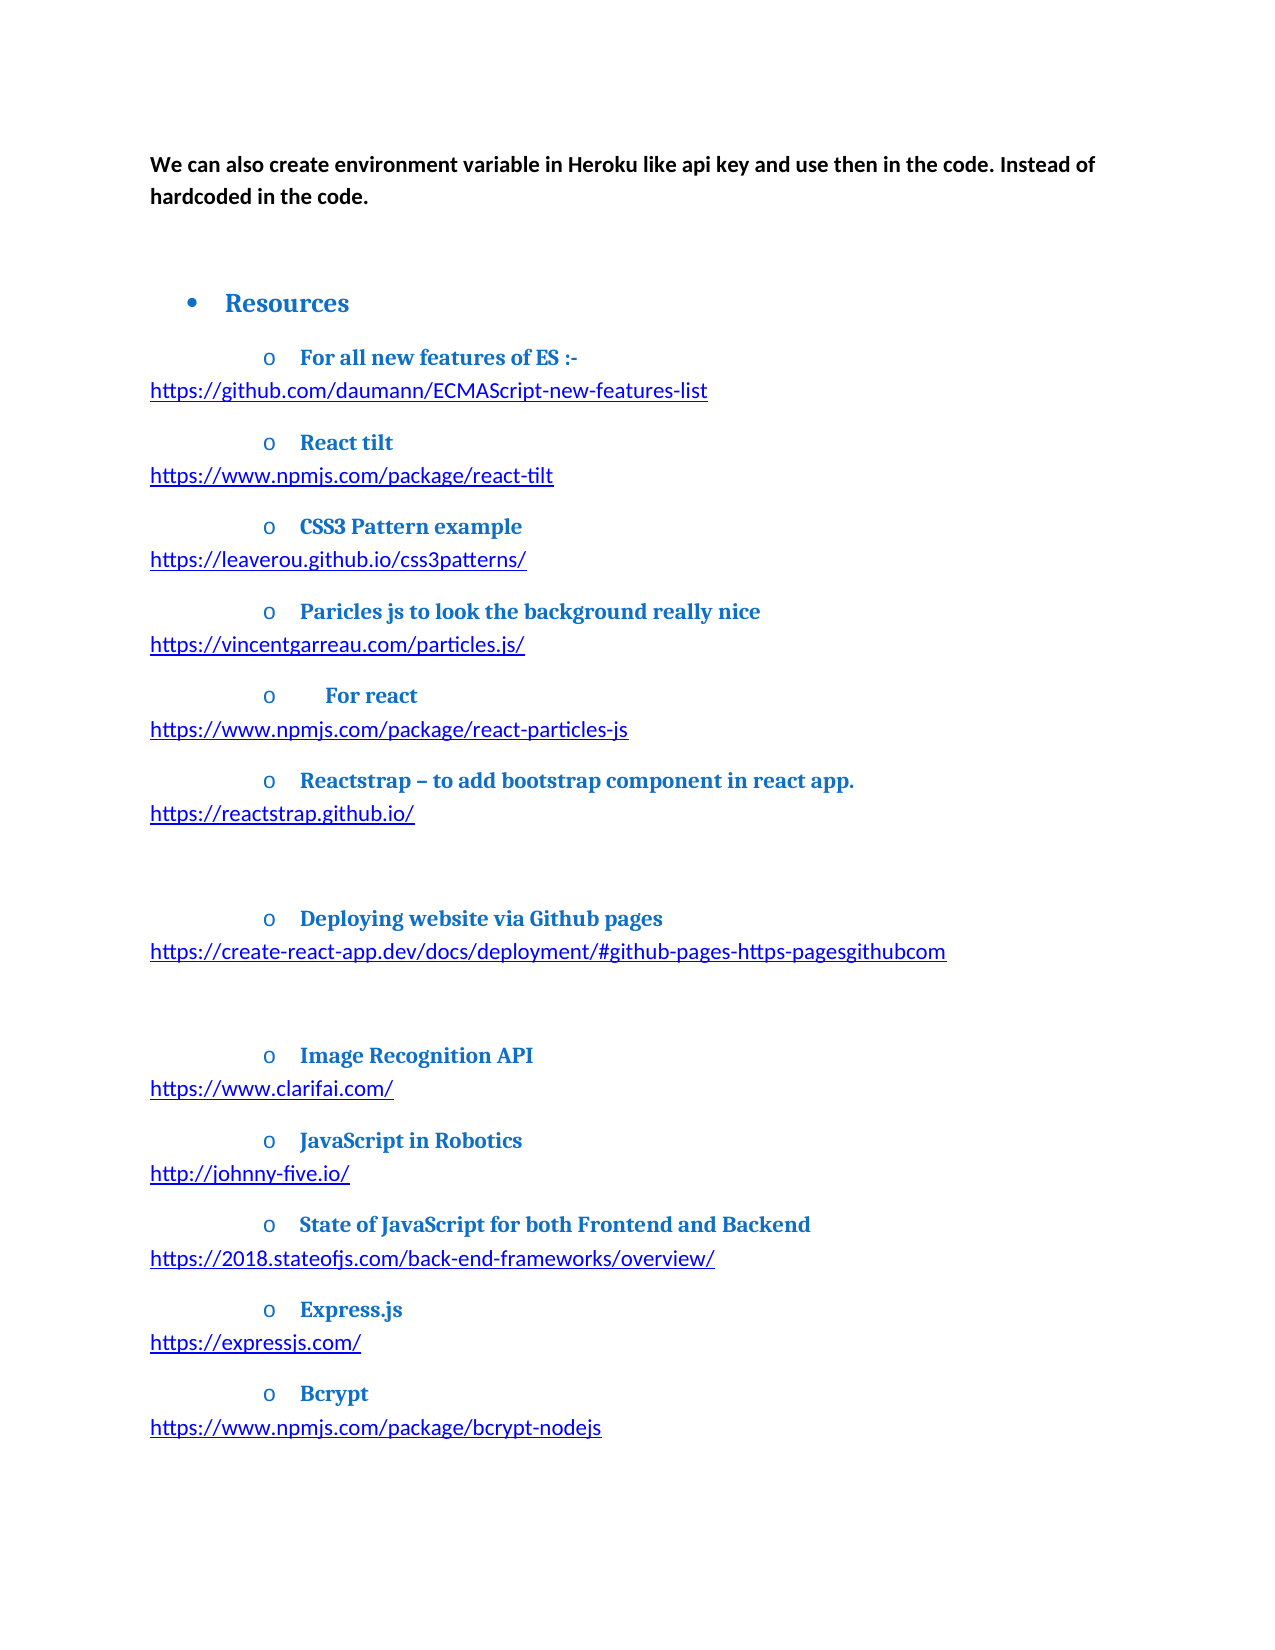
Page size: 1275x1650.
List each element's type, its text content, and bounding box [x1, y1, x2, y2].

subtitle Resources [187, 288, 1125, 319]
subtitle Reactstrap – to add bootstrap component in react app. [262, 768, 1125, 795]
subtitle Paricles js to look the background really nice [262, 598, 1125, 626]
subtitle React tilt [262, 429, 1125, 457]
text https://expressjs.com/ [150, 1328, 1125, 1356]
subtitle JavaScript in Robotics [262, 1127, 1125, 1155]
subtitle State of JavaScript for both Frontend and Backend [262, 1212, 1125, 1239]
text http://johnny-five.io/ [150, 1159, 1125, 1187]
text https://www.npmjs.com/package/react-tilt [150, 461, 1125, 489]
text https://www.npmjs.com/package/bcrypt-nodejs [150, 1413, 1125, 1441]
subtitle Bcrypt [262, 1381, 1125, 1409]
subtitle Deploying website via Github pages [262, 905, 1125, 933]
subtitle Image Recognition API [262, 1043, 1125, 1070]
subtitle CSS3 Pattern example [262, 514, 1125, 541]
text https://www.npmjs.com/package/react-particles-js [150, 715, 1125, 743]
text https://leaverou.github.io/css3patterns/ [150, 546, 1125, 573]
subtitle For all new features of ES :- [262, 345, 1125, 372]
text https://create-react-app.dev/docs/deployment/#github-pages-https-pagesgithubcom [150, 937, 1125, 965]
text https://vincentgarreau.com/particles.js/ [150, 630, 1125, 658]
text https://www.clarifai.com/ [150, 1074, 1125, 1102]
subtitle Express.js [262, 1297, 1125, 1324]
text https://reactstrap.github.io/ [150, 799, 1125, 827]
text https://github.com/daumann/ECMAScript-new-features-list [150, 376, 1125, 404]
text https://2018.stateofjs.com/back-end-frameworks/overview/ [150, 1244, 1125, 1272]
text We can also create environment variable in Heroku like api key and use then in the code. Instead of hardcoded in the code. [150, 150, 1125, 210]
subtitle For react [262, 683, 1125, 711]
